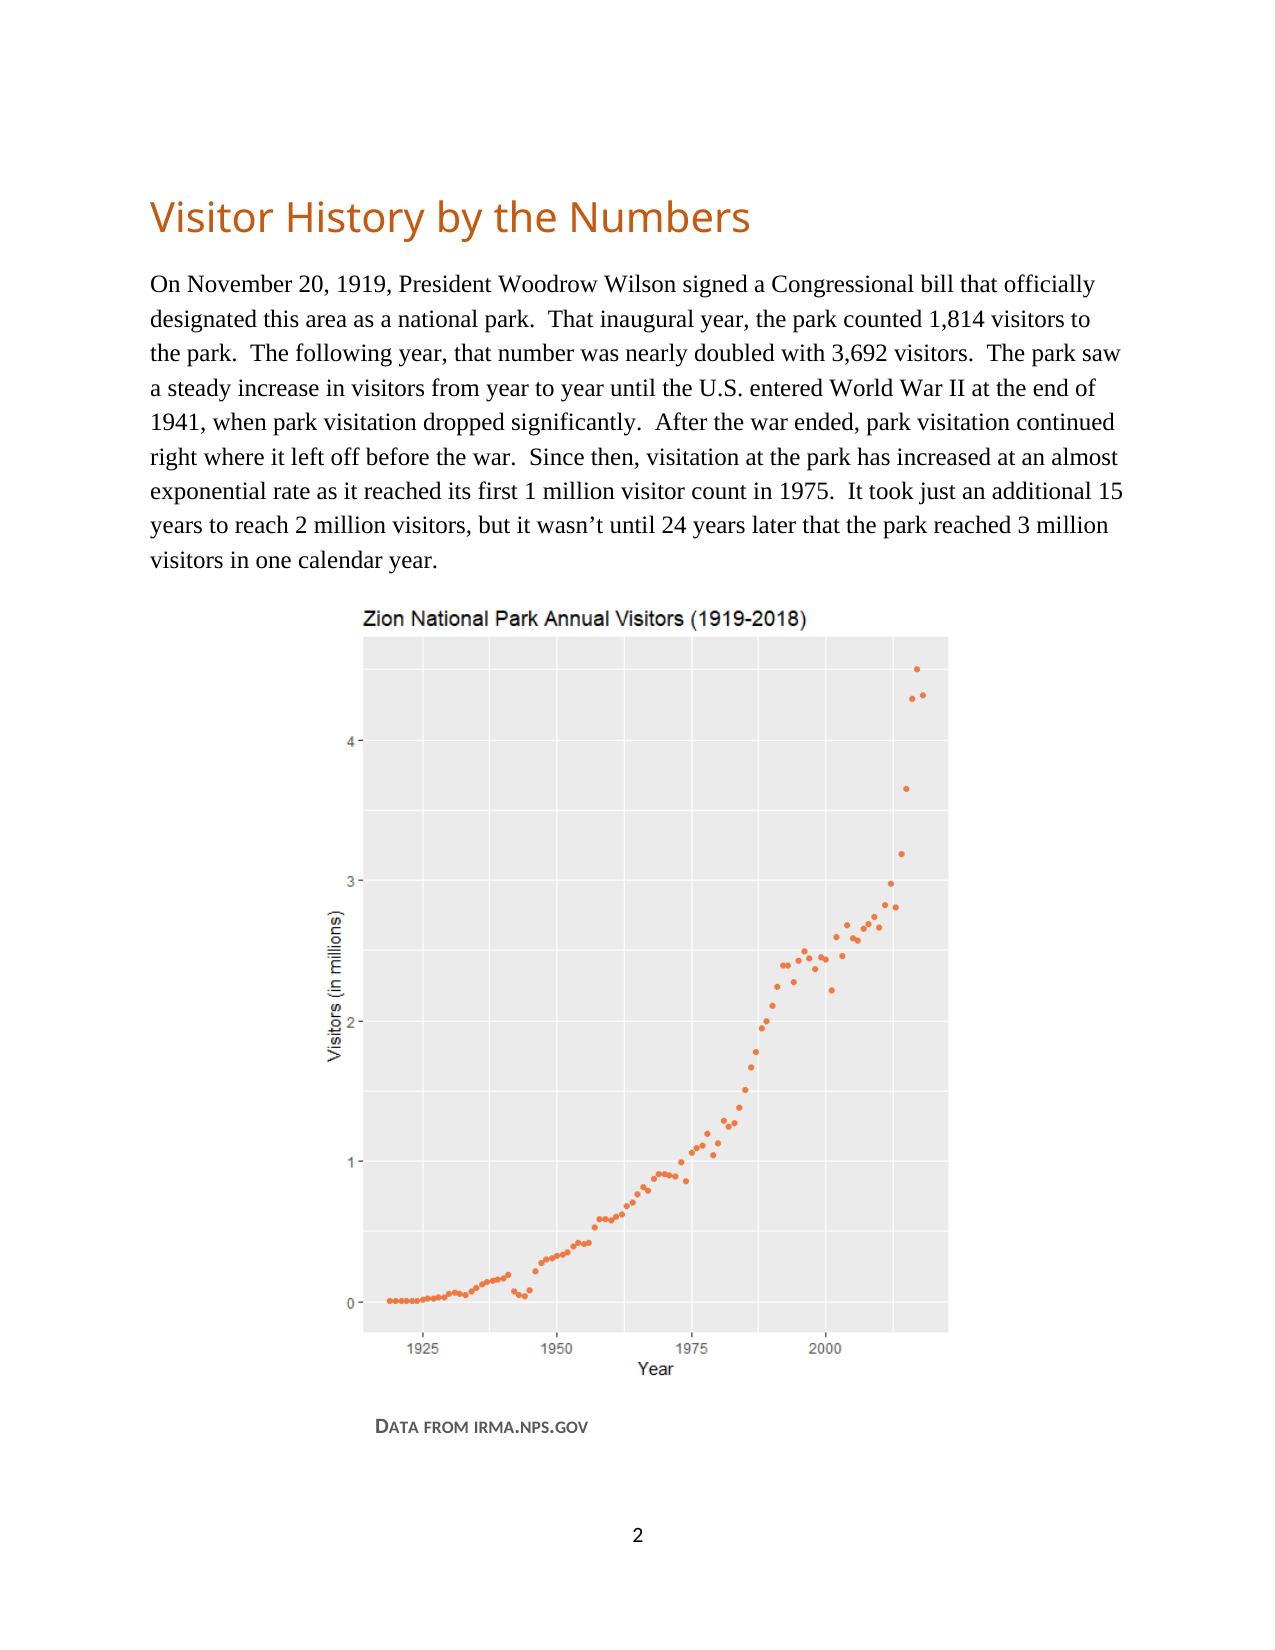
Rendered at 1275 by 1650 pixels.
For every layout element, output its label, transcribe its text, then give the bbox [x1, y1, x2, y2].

text On November 20, 1919, President Woodrow Wilson signed a Congressional bill that officially designated this area as a national park. That inaugural year, the park counted 1,814 visitors to the park. The following year, that number was nearly doubled with 3,692 visitors. The park saw a steady increase in visitors from year to year until the U.S. entered World War II at the end of 1941, when park visitation dropped significantly. After the war ended, park visitation continued right where it left off before the war. Since then, visitation at the park has increased at an almost exponential rate as it reached its first 1 million visitor count in 1975. It took just an additional 15 years to reach 2 million visitors, but it wasn’t until 24 years later that the park reached 3 million visitors in one calendar year. [150, 269, 1125, 574]
subtitle Visitor History by the Numbers [150, 187, 1125, 244]
picture [317, 600, 958, 1387]
text Data from irma.nps.gov [300, 1412, 1125, 1439]
